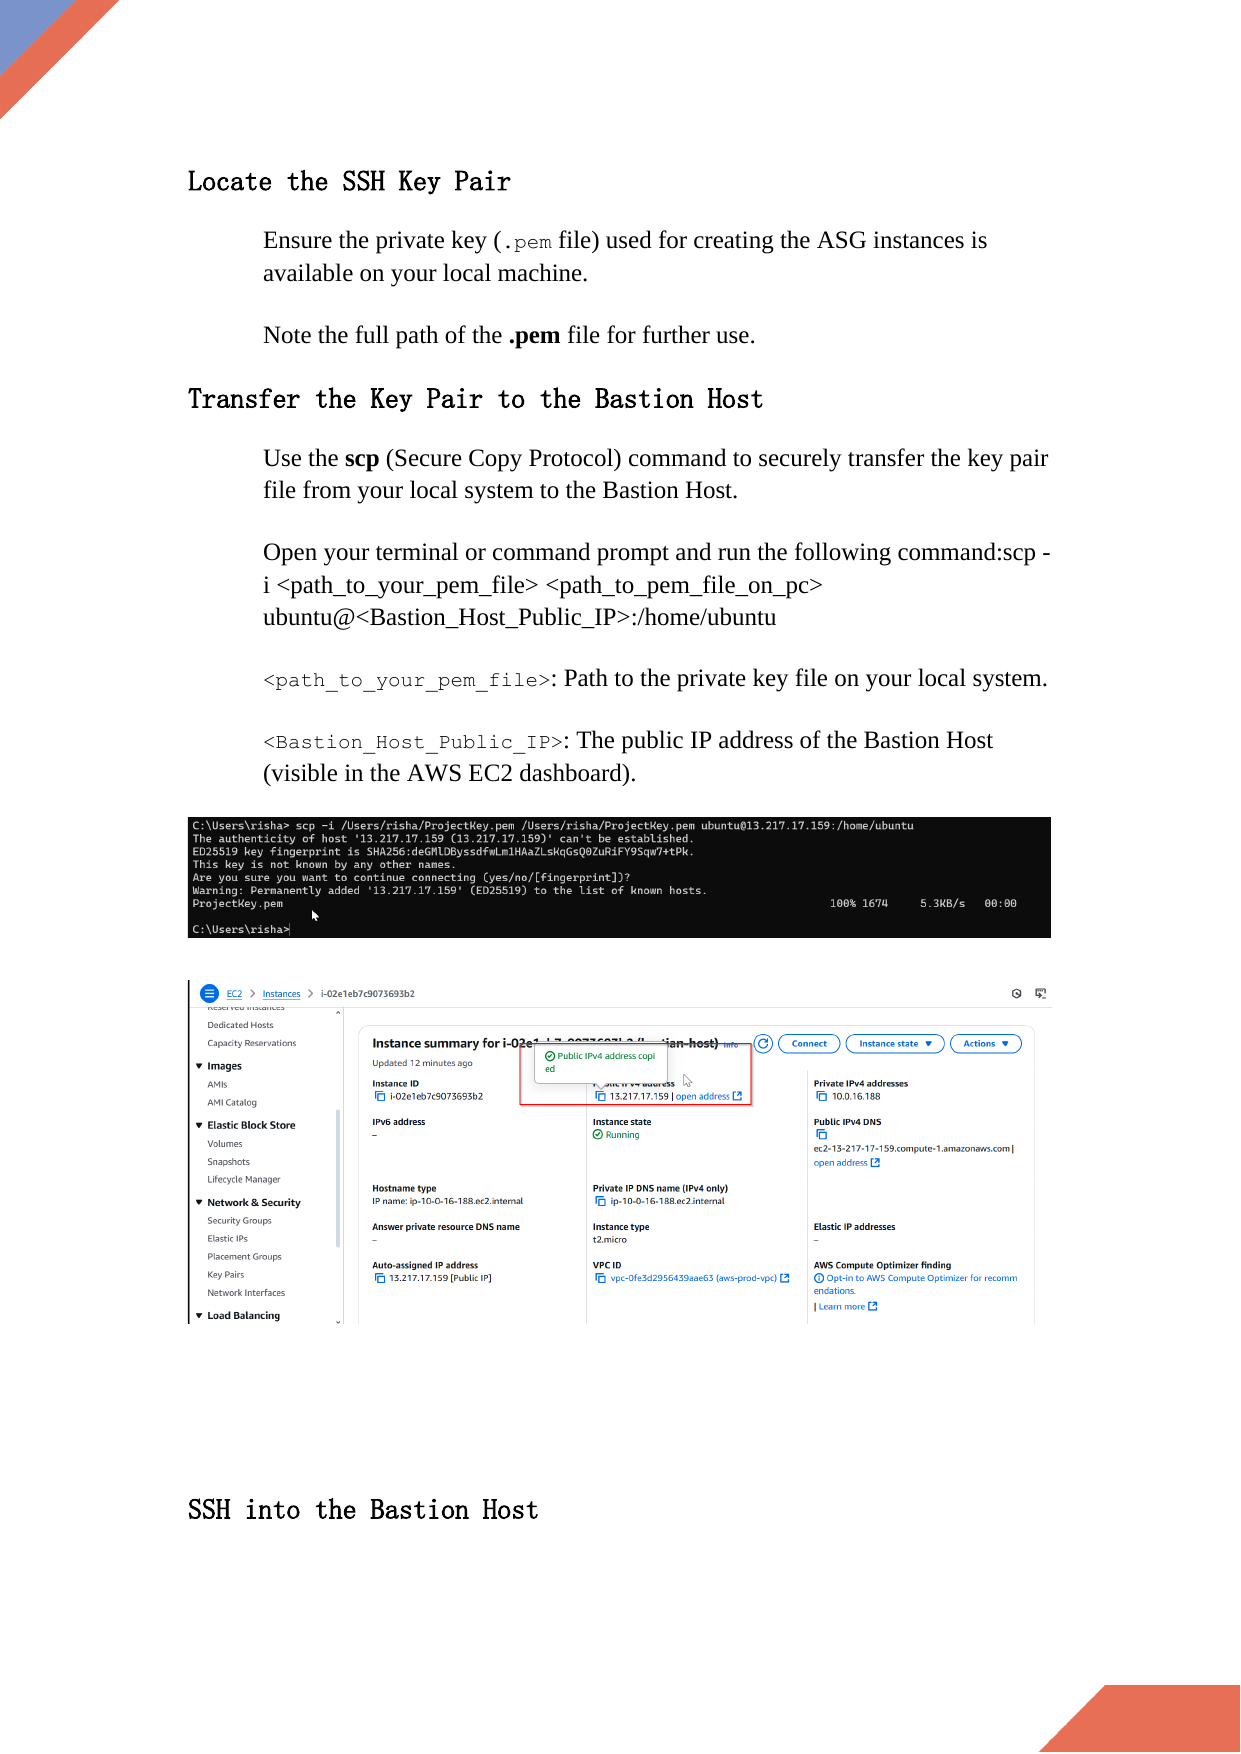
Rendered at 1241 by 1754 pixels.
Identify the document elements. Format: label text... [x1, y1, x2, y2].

text Use the scp (Secure Copy Protocol) command to securely transfer the key pair file from your local system to the Bastion Host. [263, 441, 1053, 506]
picture [0, 0, 1241, 1752]
text <path_to_your_pem_file>: Path to the private key file on your local system. [263, 662, 1053, 694]
text Note the full path of the .pem file for further use. [263, 318, 1053, 350]
subtitle Locate the SSH Key Pair [188, 162, 1053, 194]
subtitle SSH into the Bastion Host [188, 1490, 1053, 1523]
subtitle Transfer the Key Pair to the Bastion Host [188, 379, 1053, 412]
text <Bastion_Host_Public_IP>: The public IP address of the Bastion Host (visible in the AWS EC2 dashboard). [263, 724, 1053, 789]
text Ensure the private key (.pem file) used for creating the ASG instances is available on your local machine. [263, 224, 1053, 289]
text Open your terminal or command prompt and run the following command:scp -i <path_to_your_pem_file> <path_to_pem_file_on_pc> ubuntu@<Bastion_Host_Public_IP>:/home/ubuntu [263, 535, 1053, 633]
